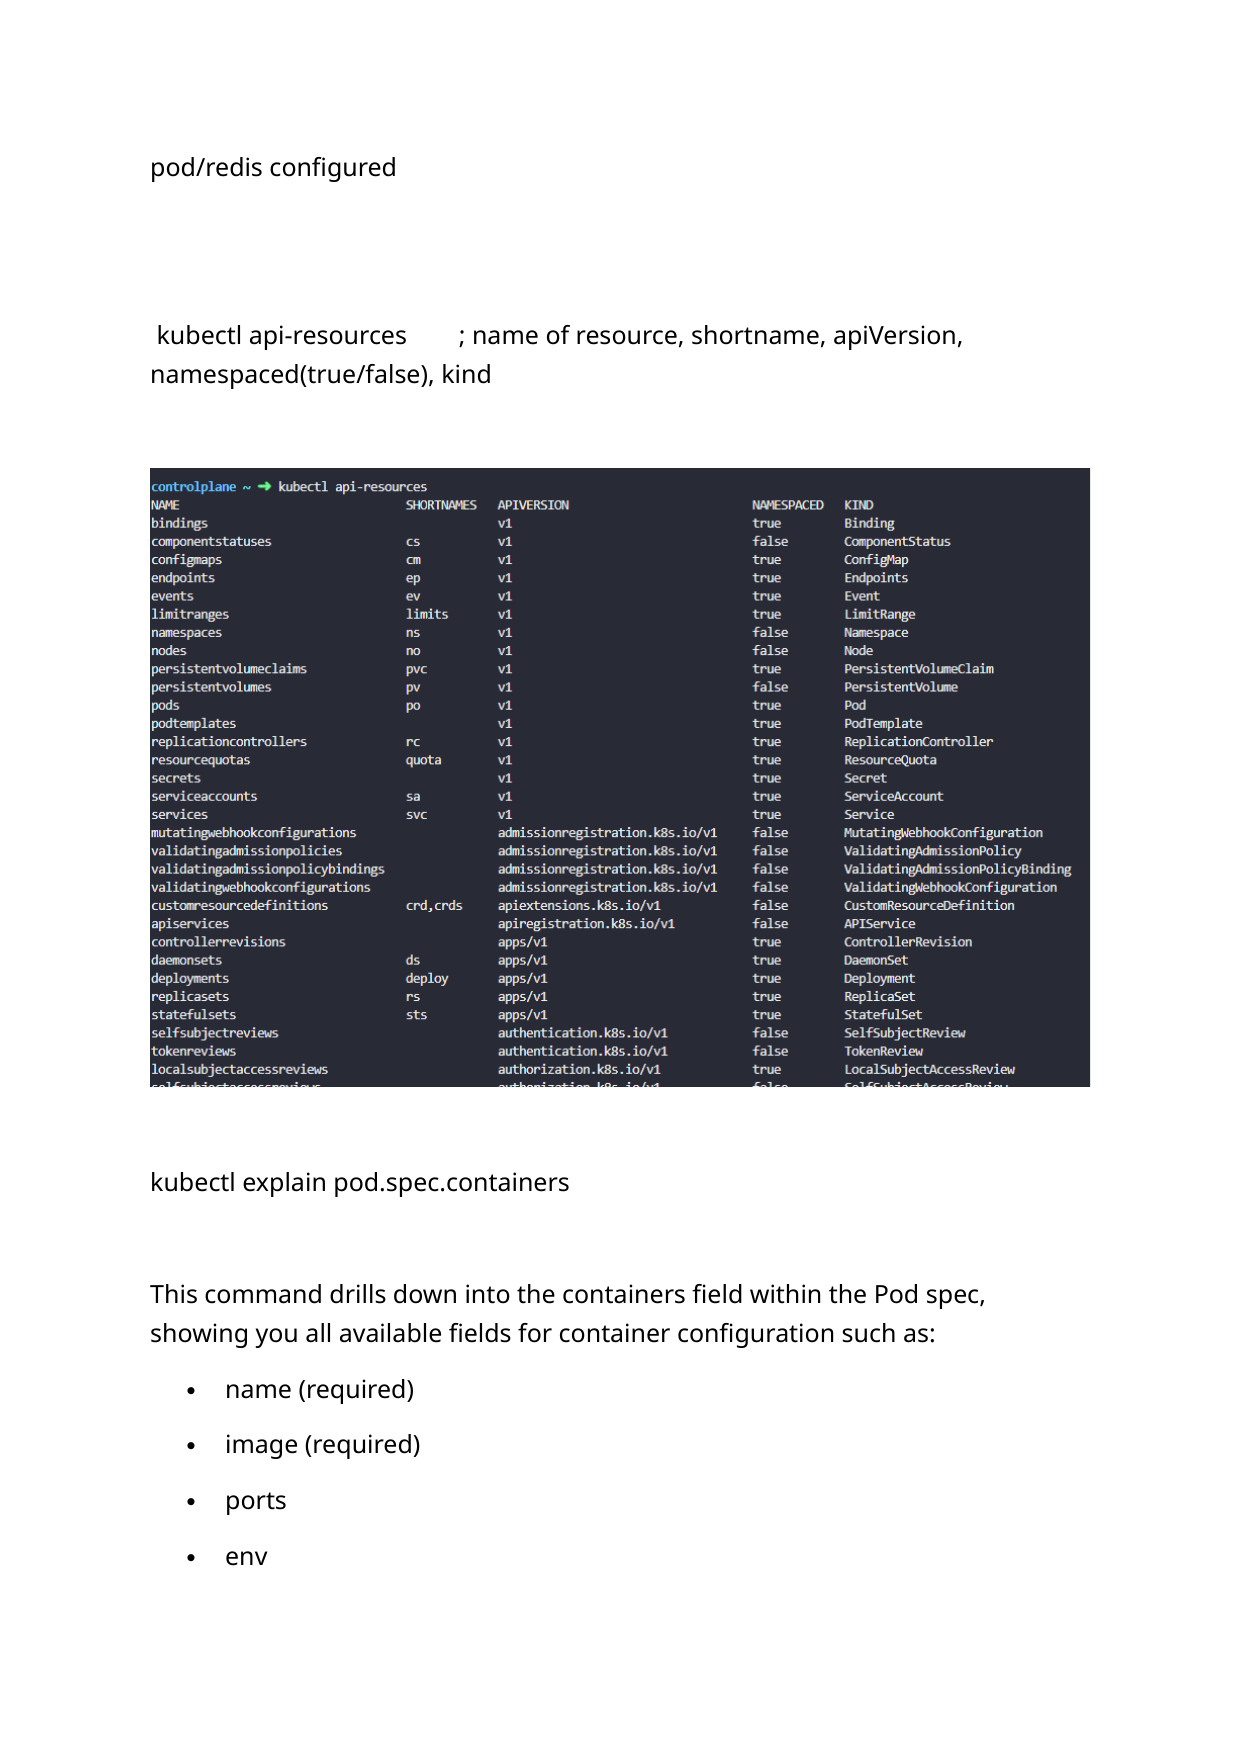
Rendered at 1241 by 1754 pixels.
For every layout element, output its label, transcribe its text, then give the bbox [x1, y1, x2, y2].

list env [187, 1539, 1090, 1573]
list name (required) [187, 1371, 1090, 1405]
list ports [187, 1483, 1090, 1517]
text pod/redis configured [150, 150, 1090, 184]
text kubectl api-resources ; name of resource, shortname, apiVersion, namespaced(true/false), kind [150, 317, 1090, 391]
text This command drills down into the containers field within the Pod spec, showing you all available fields for container configuration such as: [150, 1276, 1090, 1349]
text kubectl explain pod.spec.containers [150, 1165, 1090, 1199]
list image (required) [187, 1427, 1090, 1461]
picture [150, 468, 1091, 1087]
